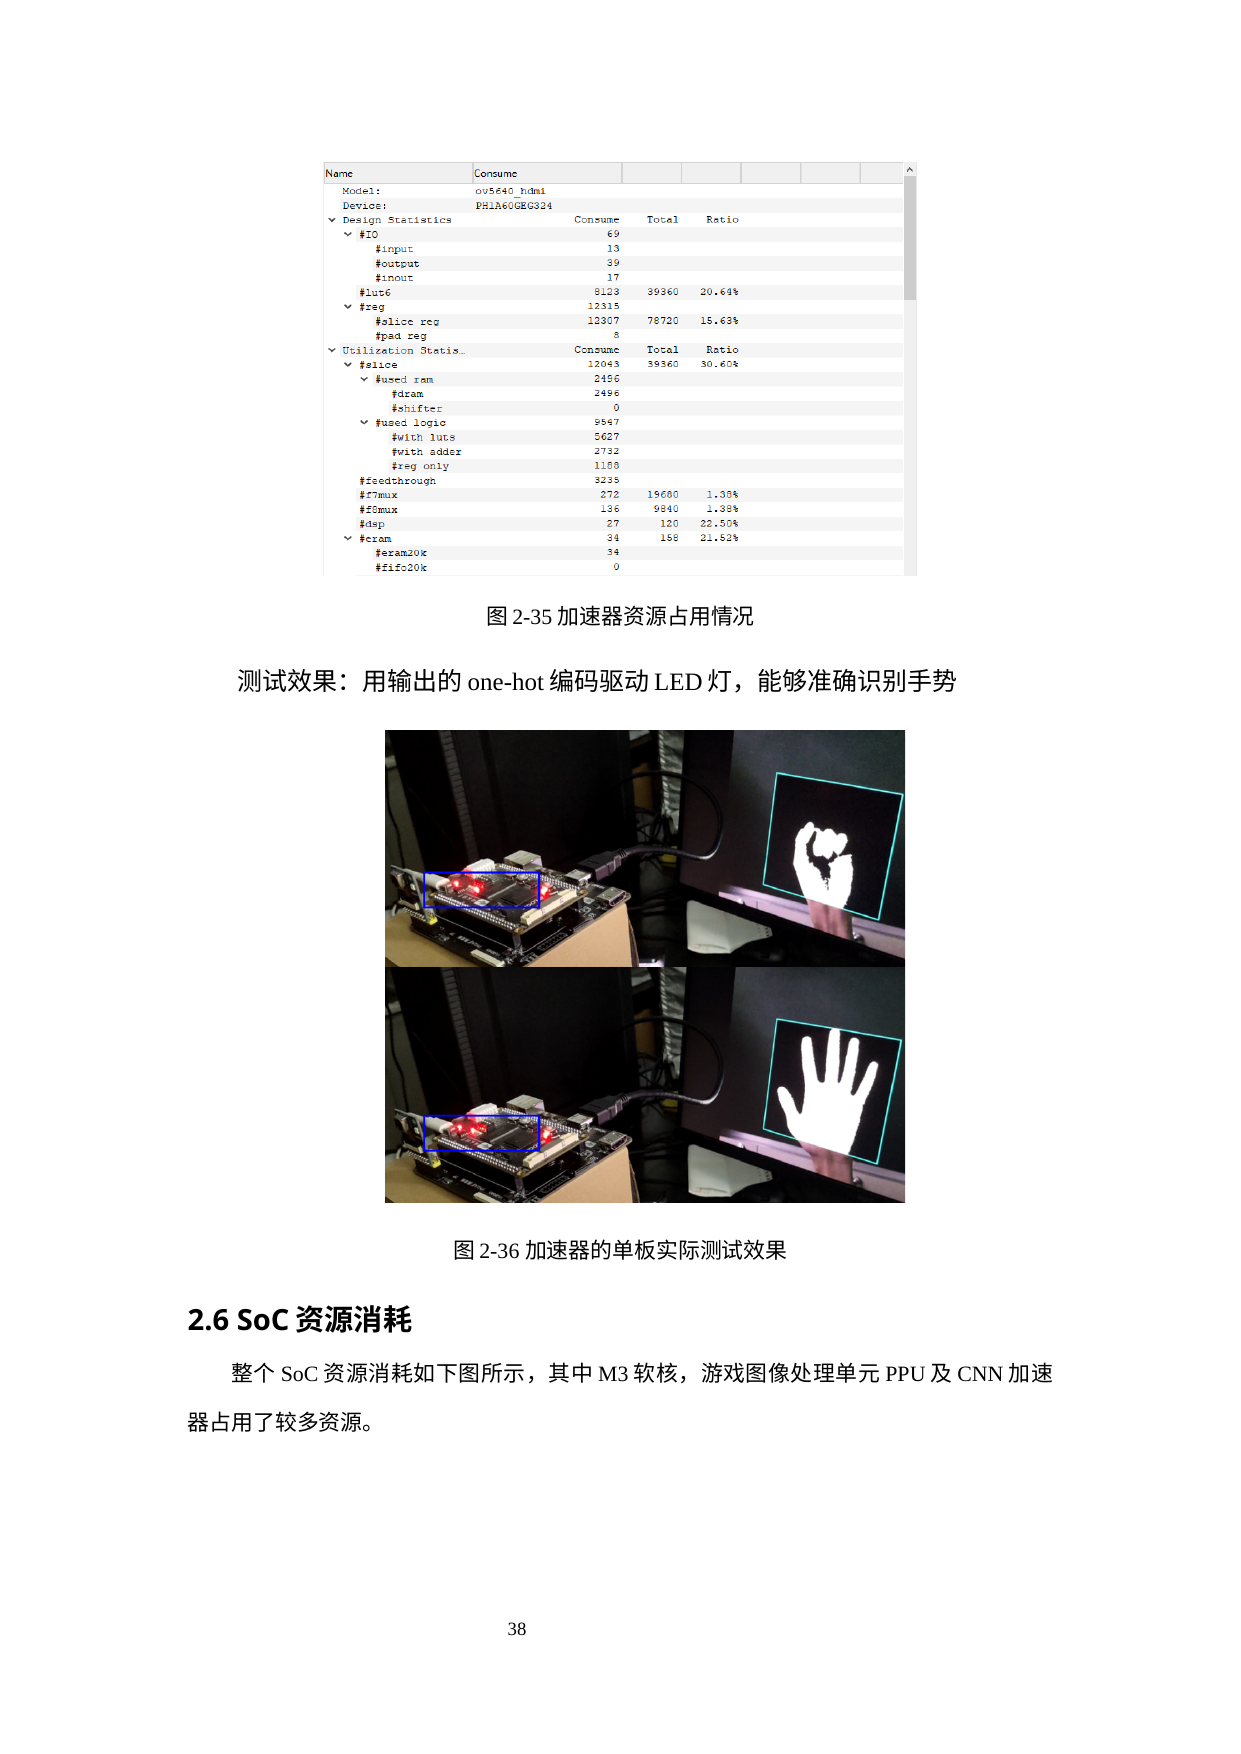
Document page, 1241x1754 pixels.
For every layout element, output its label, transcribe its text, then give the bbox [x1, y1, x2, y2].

picture [385, 730, 905, 1203]
text 整个SoC资源消耗如下图所示，其中M3软核，游戏图像处理单元PPU及CNN加速器占用了较多资源。 [187, 1355, 1053, 1437]
picture [323, 162, 917, 576]
text 测试效果：用输出的one-hot编码驱动LED灯，能够准确识别手势 [187, 647, 1053, 712]
text 图2-36 加速器的单板实际测试效果 [187, 1232, 1053, 1265]
subtitle 2.6 SoC资源消耗 [187, 1297, 1053, 1339]
text 图2-35 加速器资源占用情况 [187, 599, 1053, 631]
